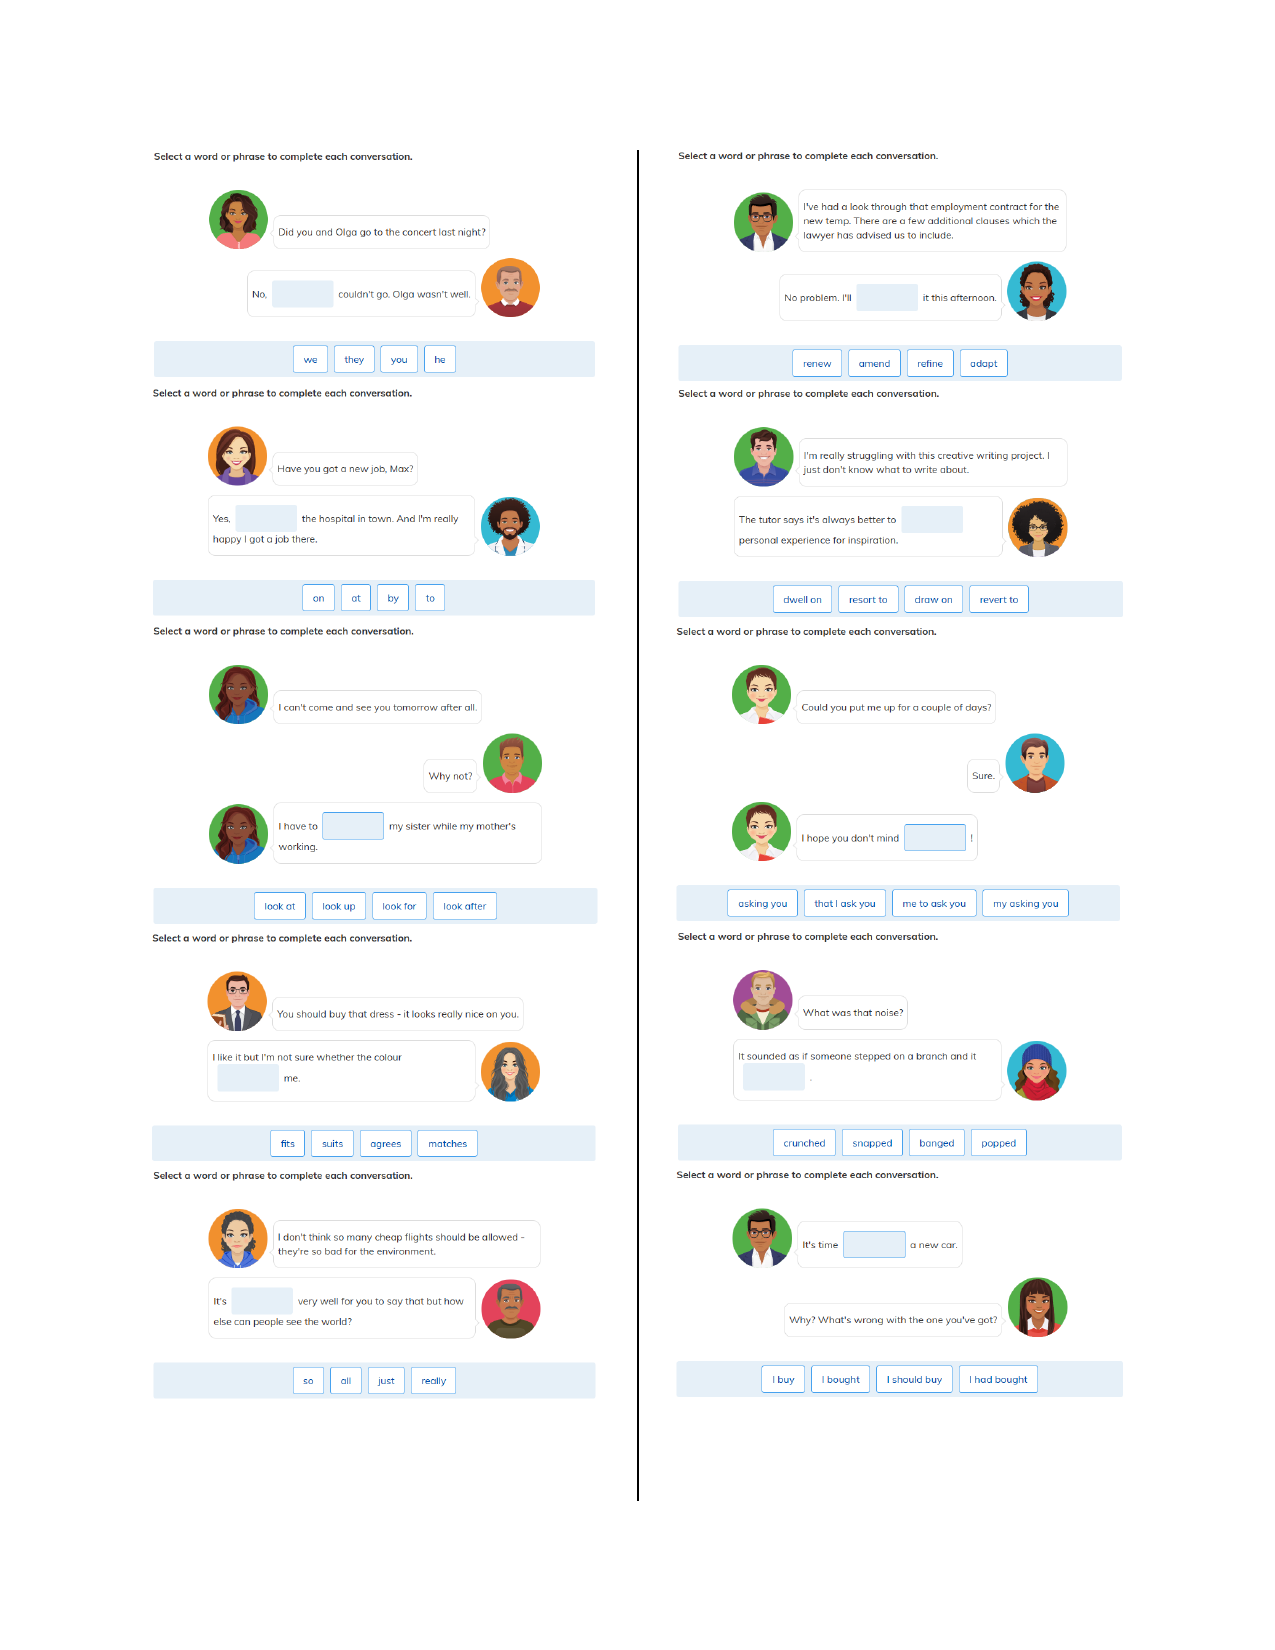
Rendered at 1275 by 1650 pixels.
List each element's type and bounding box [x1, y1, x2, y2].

picture [675, 1168, 1125, 1398]
picture [675, 624, 1124, 925]
picture [150, 385, 599, 619]
picture [150, 931, 599, 1164]
picture [675, 929, 1124, 1164]
picture [150, 150, 599, 381]
picture [675, 150, 1124, 382]
picture [150, 1168, 599, 1403]
picture [675, 386, 1125, 620]
picture [150, 623, 599, 926]
